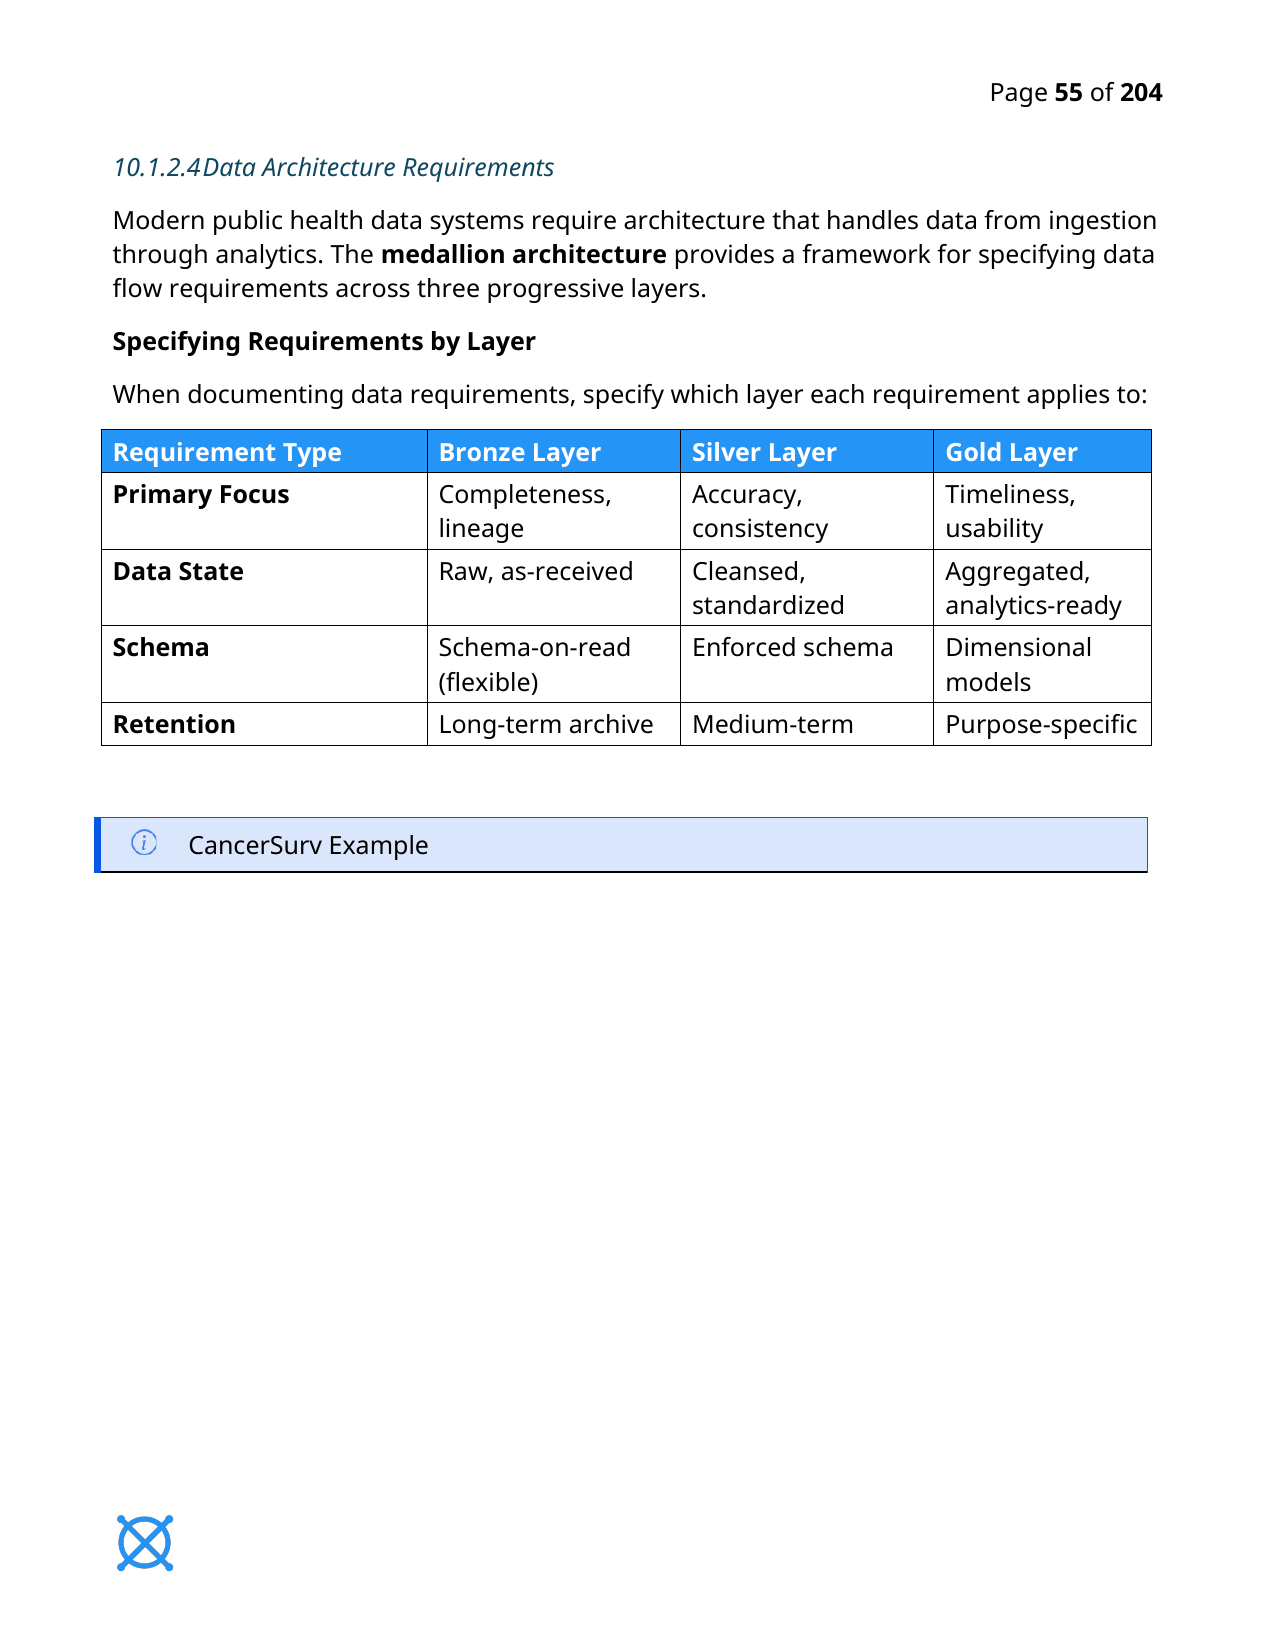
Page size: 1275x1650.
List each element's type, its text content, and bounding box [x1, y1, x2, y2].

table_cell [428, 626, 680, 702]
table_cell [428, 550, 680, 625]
text When documenting data requirements, specify which layer each requirement applies to: [112, 377, 1162, 411]
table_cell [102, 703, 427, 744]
picture [131, 829, 157, 855]
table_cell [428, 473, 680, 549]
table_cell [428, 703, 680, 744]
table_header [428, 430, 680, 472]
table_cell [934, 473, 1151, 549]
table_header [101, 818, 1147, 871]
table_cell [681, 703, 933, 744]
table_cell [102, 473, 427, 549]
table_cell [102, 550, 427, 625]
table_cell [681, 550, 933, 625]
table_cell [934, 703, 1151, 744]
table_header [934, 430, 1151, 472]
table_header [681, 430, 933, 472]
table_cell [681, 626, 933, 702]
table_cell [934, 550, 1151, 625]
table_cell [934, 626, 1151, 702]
text Specifying Requirements by Layer [112, 324, 1162, 358]
text Modern public health data systems require architecture that handles data from ingestion through analytics. The medallion architecture provides a framework for specifying data flow requirements across three progressive layers. [112, 203, 1162, 305]
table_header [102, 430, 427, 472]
subtitle Data Architecture Requirements [112, 150, 1162, 184]
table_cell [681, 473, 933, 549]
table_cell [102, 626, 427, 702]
picture [112, 1511, 177, 1575]
